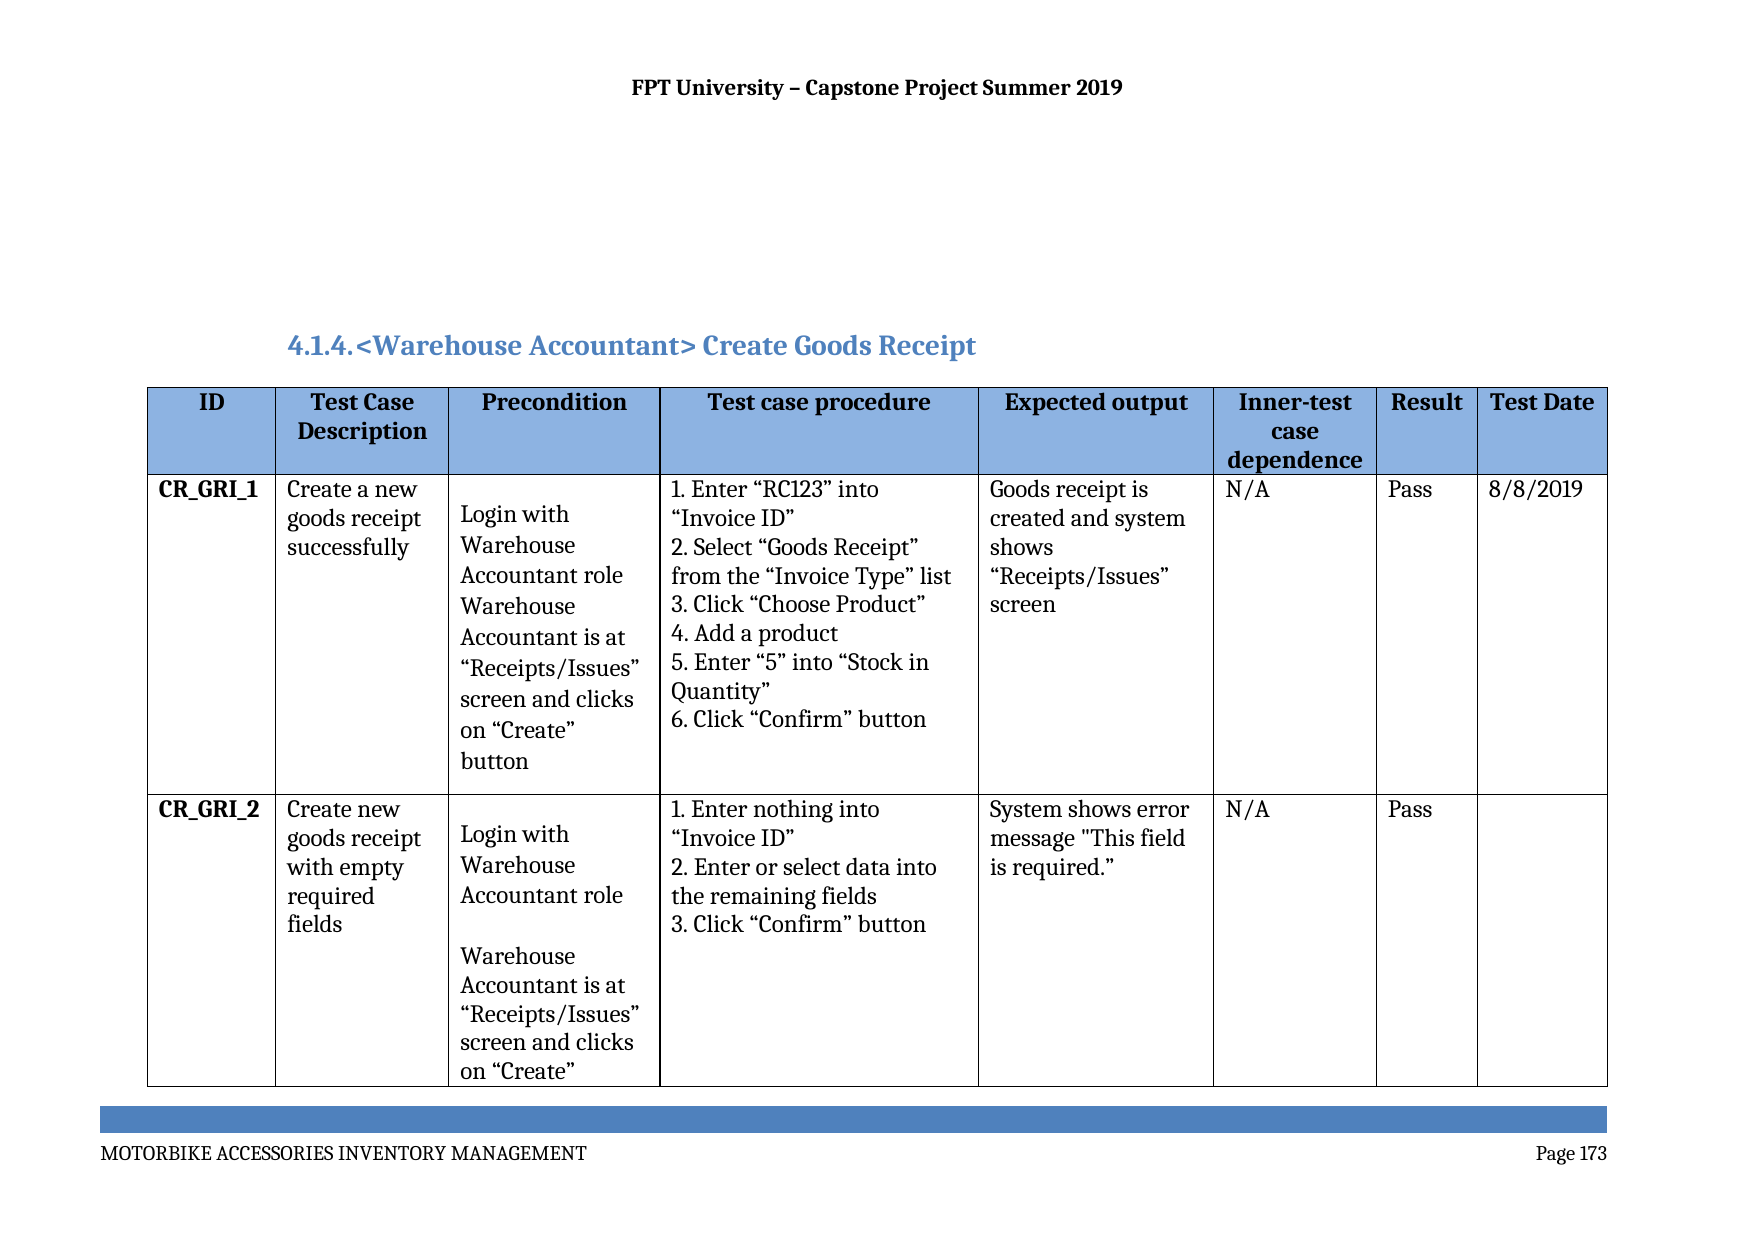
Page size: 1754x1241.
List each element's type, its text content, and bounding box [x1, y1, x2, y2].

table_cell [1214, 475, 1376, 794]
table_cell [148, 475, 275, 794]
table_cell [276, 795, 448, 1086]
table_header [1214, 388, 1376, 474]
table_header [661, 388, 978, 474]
subtitle <Warehouse Accountant> Create Goods Receipt [288, 329, 1607, 363]
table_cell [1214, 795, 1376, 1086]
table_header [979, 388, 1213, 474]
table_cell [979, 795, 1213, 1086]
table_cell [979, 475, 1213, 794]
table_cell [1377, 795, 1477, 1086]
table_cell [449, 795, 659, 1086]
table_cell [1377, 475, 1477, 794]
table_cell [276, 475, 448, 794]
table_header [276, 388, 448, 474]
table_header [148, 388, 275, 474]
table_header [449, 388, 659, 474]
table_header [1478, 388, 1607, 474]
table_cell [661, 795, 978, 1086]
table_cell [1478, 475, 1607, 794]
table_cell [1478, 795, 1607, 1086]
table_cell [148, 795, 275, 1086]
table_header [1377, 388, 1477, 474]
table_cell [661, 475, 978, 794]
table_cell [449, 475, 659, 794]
